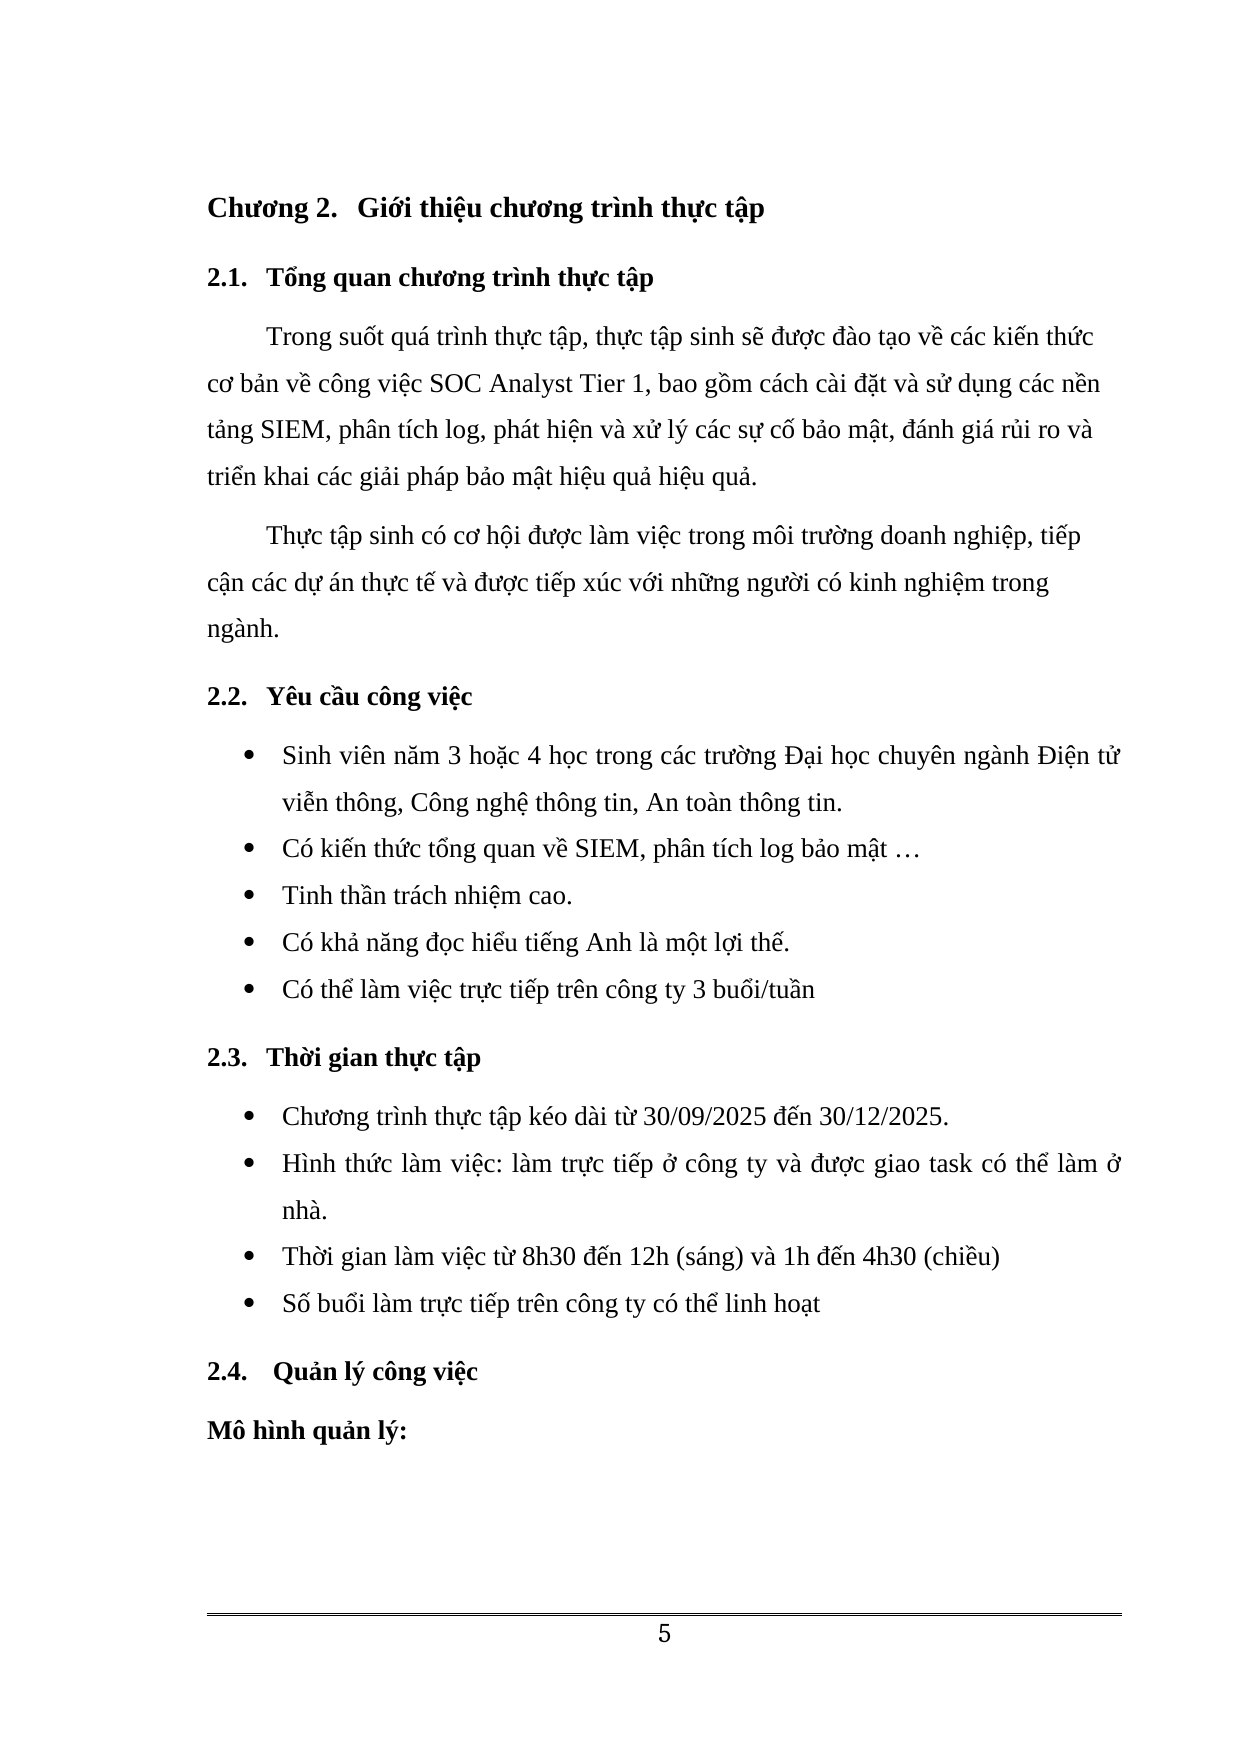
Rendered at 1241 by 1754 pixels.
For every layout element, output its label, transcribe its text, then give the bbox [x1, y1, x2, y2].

list Có khả năng đọc hiểu tiếng Anh là một lợi thế. [244, 926, 1122, 958]
subtitle Giới thiệu chương trình thực tập [207, 190, 1122, 223]
text Thực tập sinh có cơ hội được làm việc trong môi trường doanh nghiệp, tiếp cận các dự án thực tế và được tiếp xúc với những người có kinh nghiệm trong ngành. [207, 519, 1122, 644]
list Thời gian làm việc từ 8h30 đến 12h (sáng) và 1h đến 4h30 (chiều) [244, 1240, 1122, 1272]
subtitle Tổng quan chương trình thực tập [207, 261, 1122, 292]
list Số buổi làm trực tiếp trên công ty có thể linh hoạt [244, 1287, 1122, 1318]
list Hình thức làm việc: làm trực tiếp ở công ty và được giao task có thể làm ở nhà. [244, 1147, 1122, 1225]
list Tinh thần trách nhiệm cao. [244, 879, 1122, 911]
list Có kiến thức tổng quan về SIEM, phân tích log bảo mật … [244, 833, 1122, 864]
subtitle Yêu cầu công việc [207, 680, 1122, 711]
subtitle Quản lý công việc [207, 1355, 1122, 1386]
text Trong suốt quá trình thực tập, thực tập sinh sẽ được đào tạo về các kiến thức cơ bản về công việc SOC Analyst Tier 1, bao gồm cách cài đặt và sử dụng các nền tảng SIEM, phân tích log, phát hiện và xử lý các sự cố bảo mật, đánh giá rủi ro và triển khai các giải pháp bảo mật hiệu quả hiệu quả. [207, 320, 1122, 491]
list Sinh viên năm 3 hoặc 4 học trong các trường Đại học chuyên ngành Điện tử viễn thông, Công nghệ thông tin, An toàn thông tin. [244, 739, 1122, 817]
subtitle Thời gian thực tập [207, 1041, 1122, 1072]
list Có thể làm việc trực tiếp trên công ty 3 buổi/tuần [244, 973, 1122, 1004]
list Chương trình thực tập kéo dài từ 30/09/2025 đến 30/12/2025. [244, 1100, 1122, 1131]
text Mô hình quản lý: [207, 1414, 1122, 1445]
